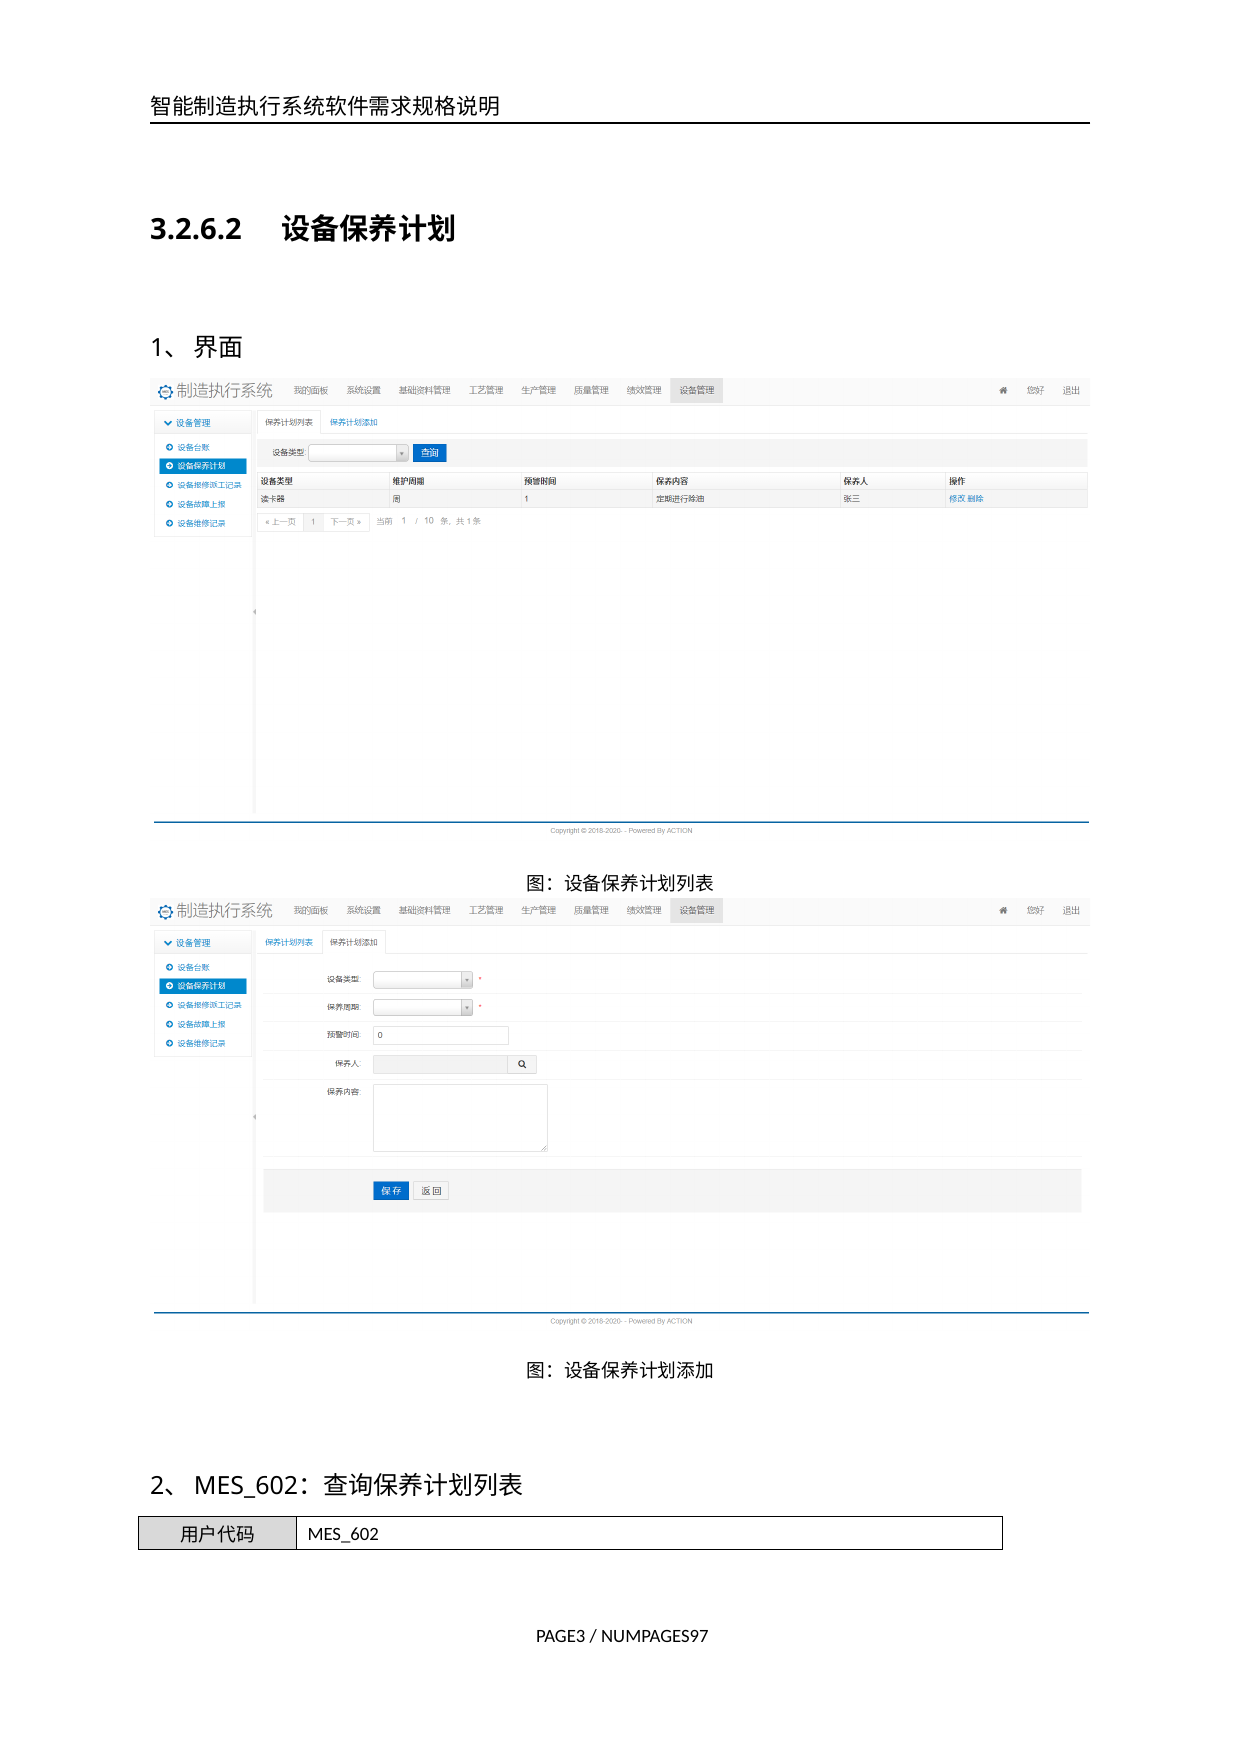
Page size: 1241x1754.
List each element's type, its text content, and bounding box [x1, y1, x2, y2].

list MES_602：查询保养计划列表 [150, 1451, 1090, 1516]
text 图：设备保养计划列表 [150, 866, 1090, 898]
picture [150, 898, 1091, 1331]
subtitle 设备保养计划 [150, 194, 1090, 259]
list 界面 [150, 313, 1090, 378]
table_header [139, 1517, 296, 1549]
text 图：设备保养计划添加 [150, 1353, 1090, 1386]
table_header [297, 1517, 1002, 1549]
picture [150, 378, 1091, 841]
